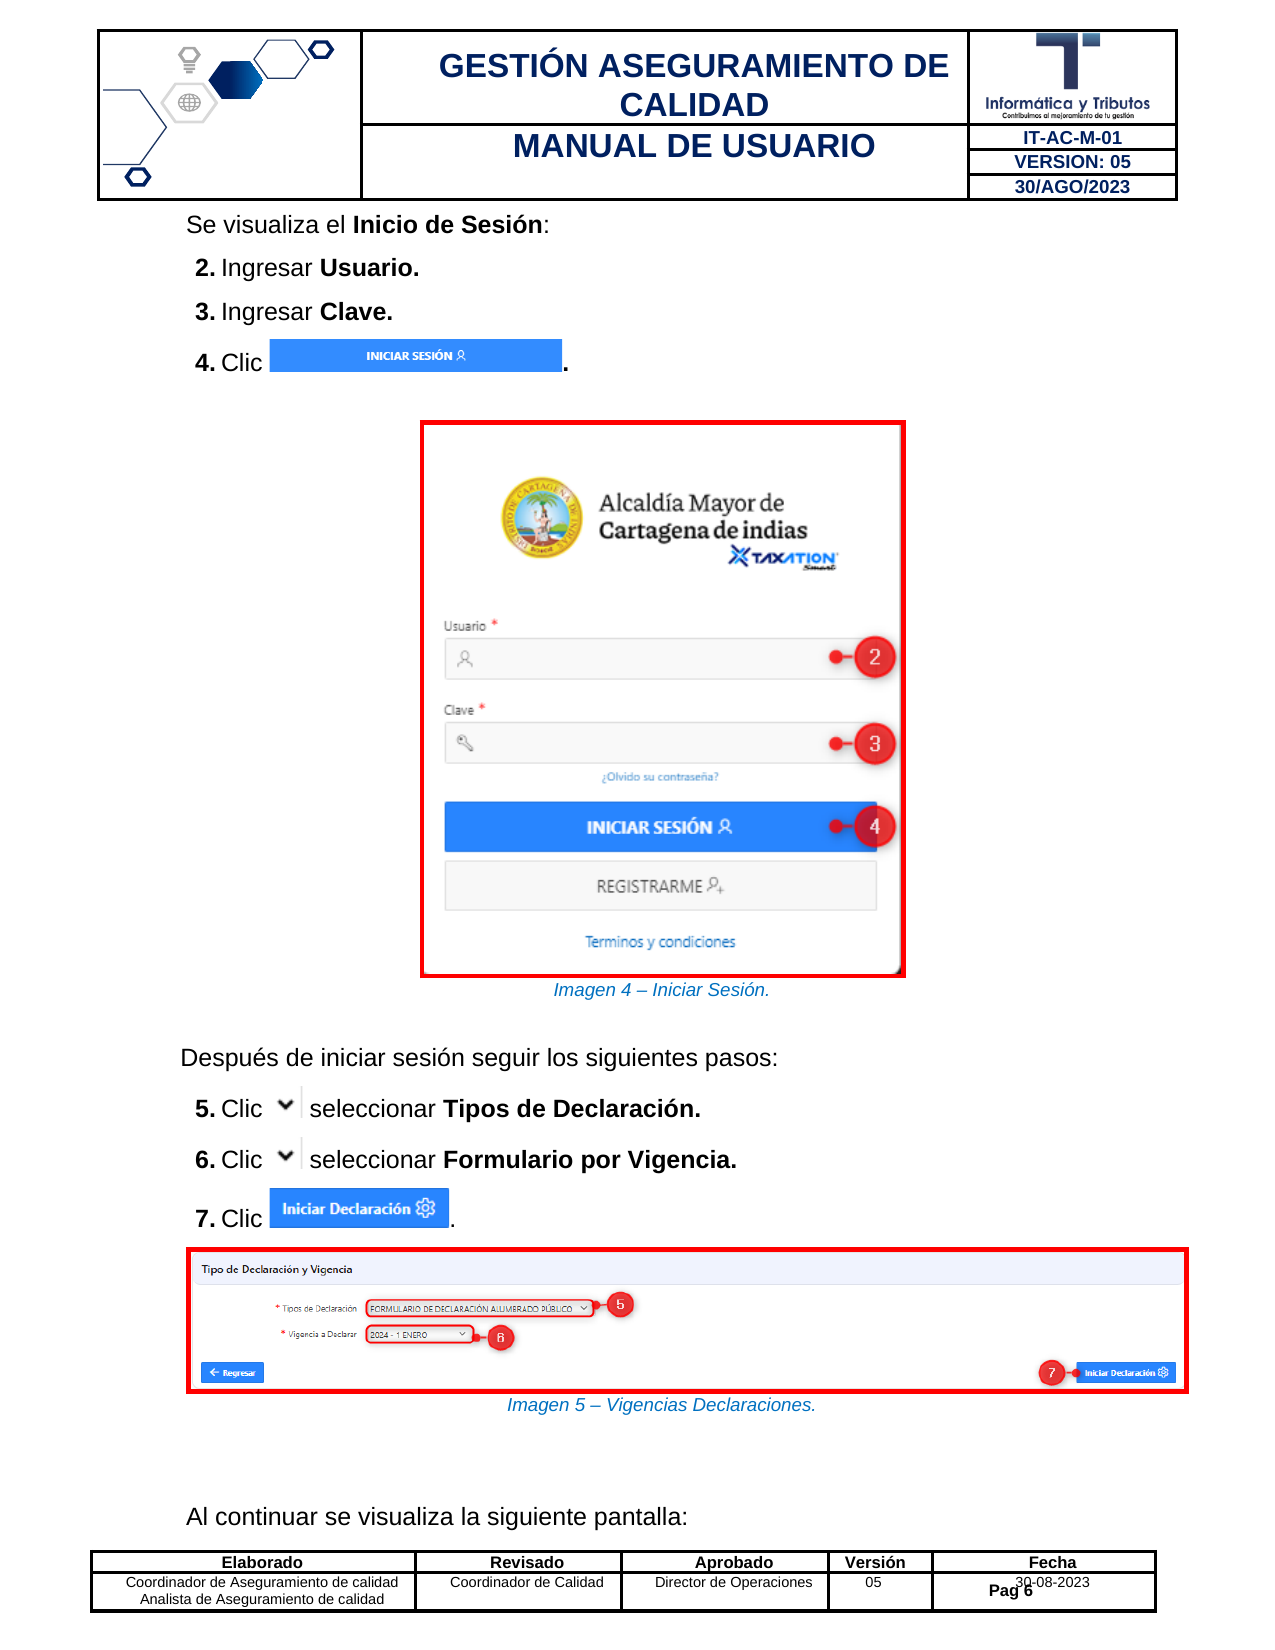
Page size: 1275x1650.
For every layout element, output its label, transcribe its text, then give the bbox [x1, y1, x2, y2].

text Imagen 5 – Vigencias Declaraciones. [186, 1394, 1139, 1416]
picture [985, 32, 1150, 120]
picture [269, 1137, 303, 1169]
picture [424, 425, 901, 974]
picture [191, 1252, 1184, 1389]
picture [269, 1086, 303, 1118]
text Al continuar se visualiza la siguiente pantalla: [136, 1502, 1139, 1531]
text Se visualiza el Inicio de Sesión: [186, 210, 1139, 239]
picture [269, 339, 563, 372]
list Clic seleccionar Formulario por Vigencia. [180, 1137, 1139, 1174]
list Ingresar Usuario. [180, 253, 1139, 282]
text Imagen 4 – Iniciar Sesión. [186, 978, 1139, 1000]
picture [269, 1188, 450, 1228]
list Clic . [180, 1188, 1139, 1233]
list Ingresar Clave. [180, 296, 1139, 325]
list Clic seleccionar Tipos de Declaración. [180, 1086, 1139, 1123]
text Después de iniciar sesión seguir los siguientes pasos: [180, 1043, 1139, 1072]
